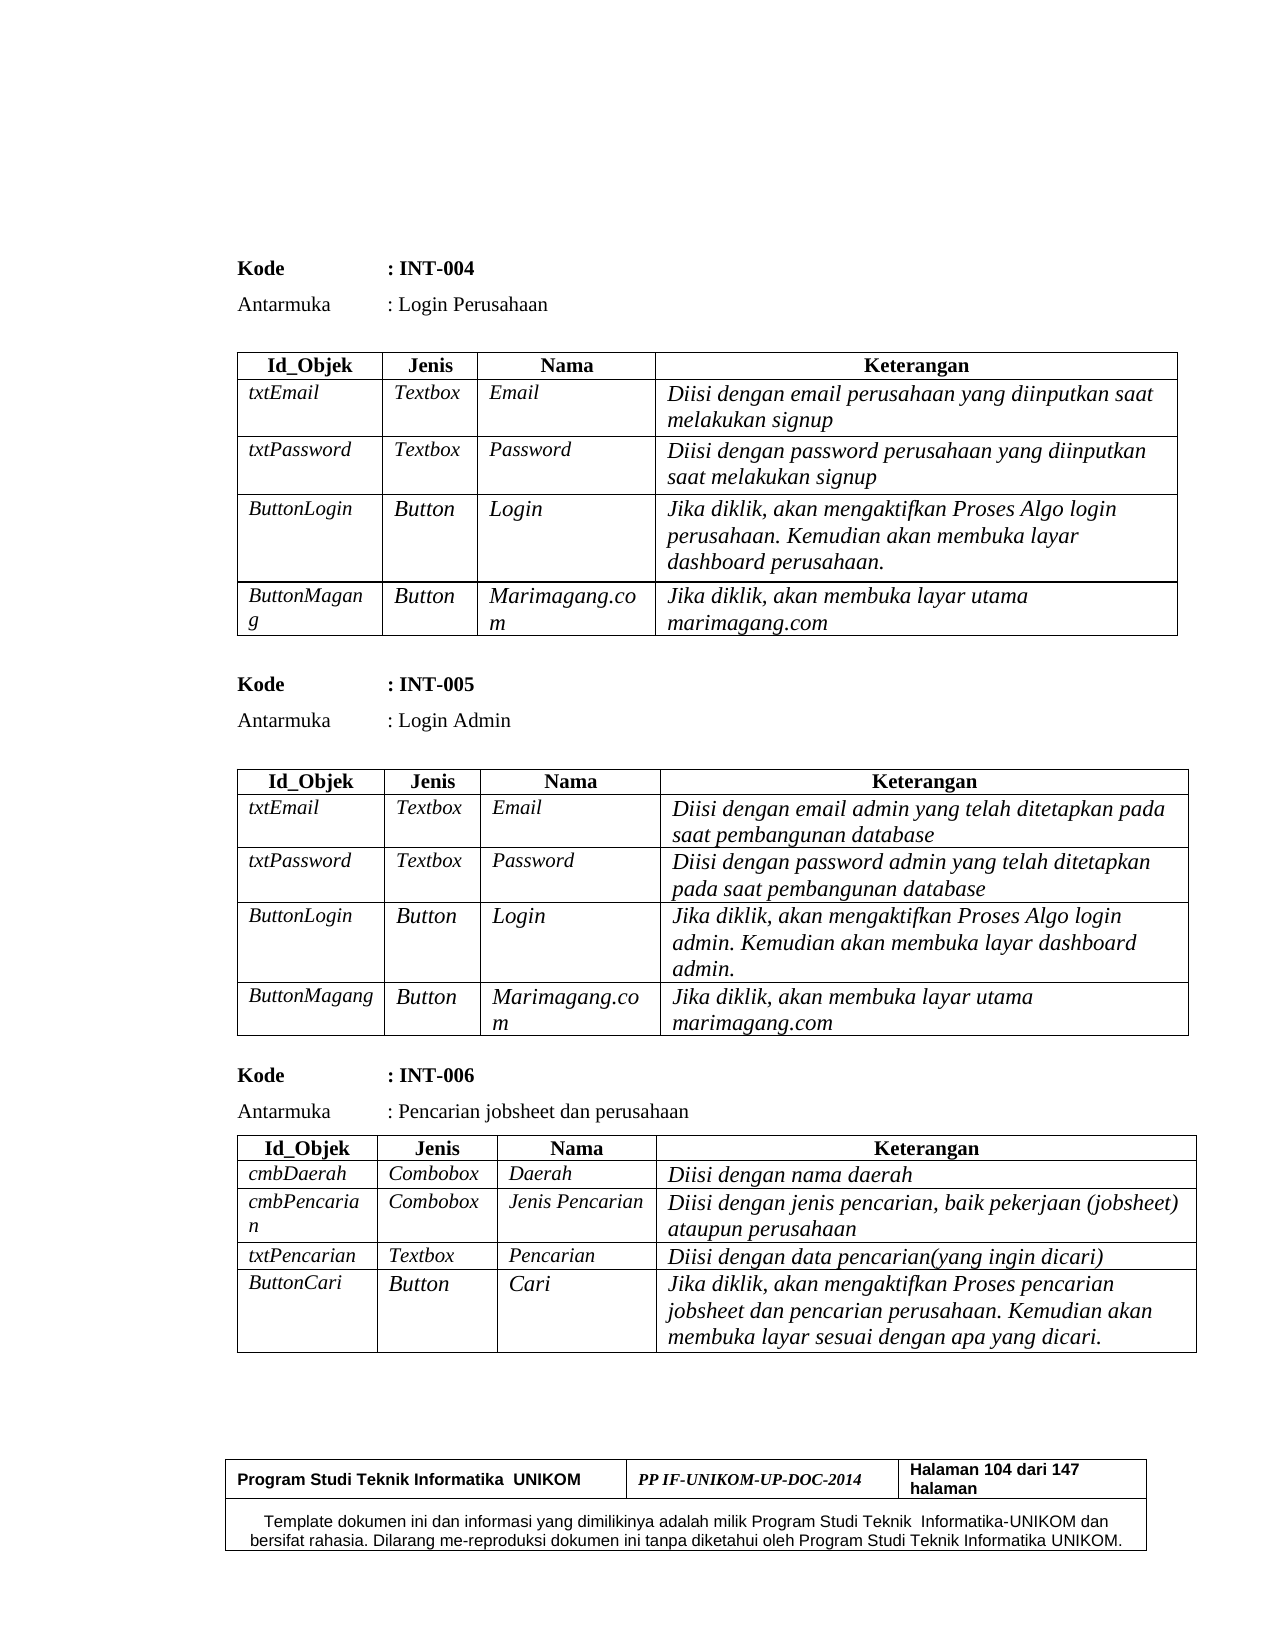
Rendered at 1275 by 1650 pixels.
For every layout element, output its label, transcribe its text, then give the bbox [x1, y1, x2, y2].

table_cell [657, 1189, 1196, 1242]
table_header Keterangan [656, 353, 1177, 379]
table_header Keterangan [657, 1136, 1196, 1160]
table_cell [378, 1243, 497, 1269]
table_header Nama [478, 353, 655, 379]
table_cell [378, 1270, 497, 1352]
table_cell cmbDaerah [238, 1161, 377, 1188]
table_header Jenis [378, 1136, 497, 1160]
table_cell Button [383, 495, 477, 581]
table_header Id_Objek [238, 1136, 377, 1160]
table_cell Marimagang.com [478, 583, 655, 635]
table_cell Textbox [385, 848, 480, 902]
table_cell Button [383, 583, 477, 635]
table_cell Diisi dengan password admin yang telah ditetapkan pada saat pembangunan database [661, 848, 1188, 902]
text Antarmuka : Login Admin [237, 708, 1098, 732]
table_cell Jika diklik, akan membuka layar utama marimagang.com [656, 583, 1177, 635]
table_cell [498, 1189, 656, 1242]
table_cell Button [385, 903, 480, 982]
table_cell Marimagang.com [481, 983, 660, 1035]
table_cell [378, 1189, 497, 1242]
table_cell Textbox [385, 795, 480, 847]
text Kode : INT-006 [237, 1063, 1098, 1087]
table_cell Diisi dengan email perusahaan yang diinputkan saat melakukan signup [656, 380, 1177, 436]
table_cell Login [478, 495, 655, 581]
text Antarmuka : Login Perusahaan [237, 292, 1098, 316]
table_header Id_Objek [238, 770, 384, 793]
table_cell Textbox [383, 380, 477, 436]
table_header Keterangan [661, 770, 1188, 793]
table_cell Button [385, 983, 480, 1035]
table_header Nama [481, 770, 660, 793]
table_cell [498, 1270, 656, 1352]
table_cell Diisi dengan password perusahaan yang diinputkan saat melakukan signup [656, 437, 1177, 494]
table_header Jenis [385, 770, 480, 793]
table_cell Password [481, 848, 660, 902]
table_cell txtPassword [238, 848, 384, 902]
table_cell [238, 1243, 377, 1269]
table_cell ButtonLogin [238, 495, 382, 581]
table_cell Email [478, 380, 655, 436]
table_cell ButtonMagang [238, 983, 384, 1035]
table_cell Diisi dengan email admin yang telah ditetapkan pada saat pembangunan database [661, 795, 1188, 847]
table_cell Daerah [498, 1161, 656, 1188]
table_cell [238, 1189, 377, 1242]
table_cell txtEmail [238, 380, 382, 436]
text Antarmuka : Pencarian jobsheet dan perusahaan [237, 1099, 1098, 1123]
table_cell Login [481, 903, 660, 982]
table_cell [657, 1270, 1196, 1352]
table_cell Jika diklik, akan mengaktifkan Proses Algo login perusahaan. Kemudian akan membuka layar dashboard perusahaan. [656, 495, 1177, 581]
table_header Id_Objek [238, 353, 382, 379]
text Kode : INT-005 [237, 672, 1098, 696]
text Kode : INT-004 [237, 256, 1098, 280]
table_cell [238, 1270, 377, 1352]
table_cell txtEmail [238, 795, 384, 847]
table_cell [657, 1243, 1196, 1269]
table_header Jenis [383, 353, 477, 379]
table_header Nama [498, 1136, 656, 1160]
table_cell Email [481, 795, 660, 847]
table_cell Jika diklik, akan mengaktifkan Proses Algo login admin. Kemudian akan membuka layar dashboard admin. [661, 903, 1188, 982]
table_cell Combobox [378, 1161, 497, 1188]
table_cell Textbox [383, 437, 477, 494]
table_cell Jika diklik, akan membuka layar utama marimagang.com [661, 983, 1188, 1035]
table_cell Password [478, 437, 655, 494]
table_cell ButtonMagang [238, 583, 382, 635]
table_cell txtPassword [238, 437, 382, 494]
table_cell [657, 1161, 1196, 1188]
table_cell ButtonLogin [238, 903, 384, 982]
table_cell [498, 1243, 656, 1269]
